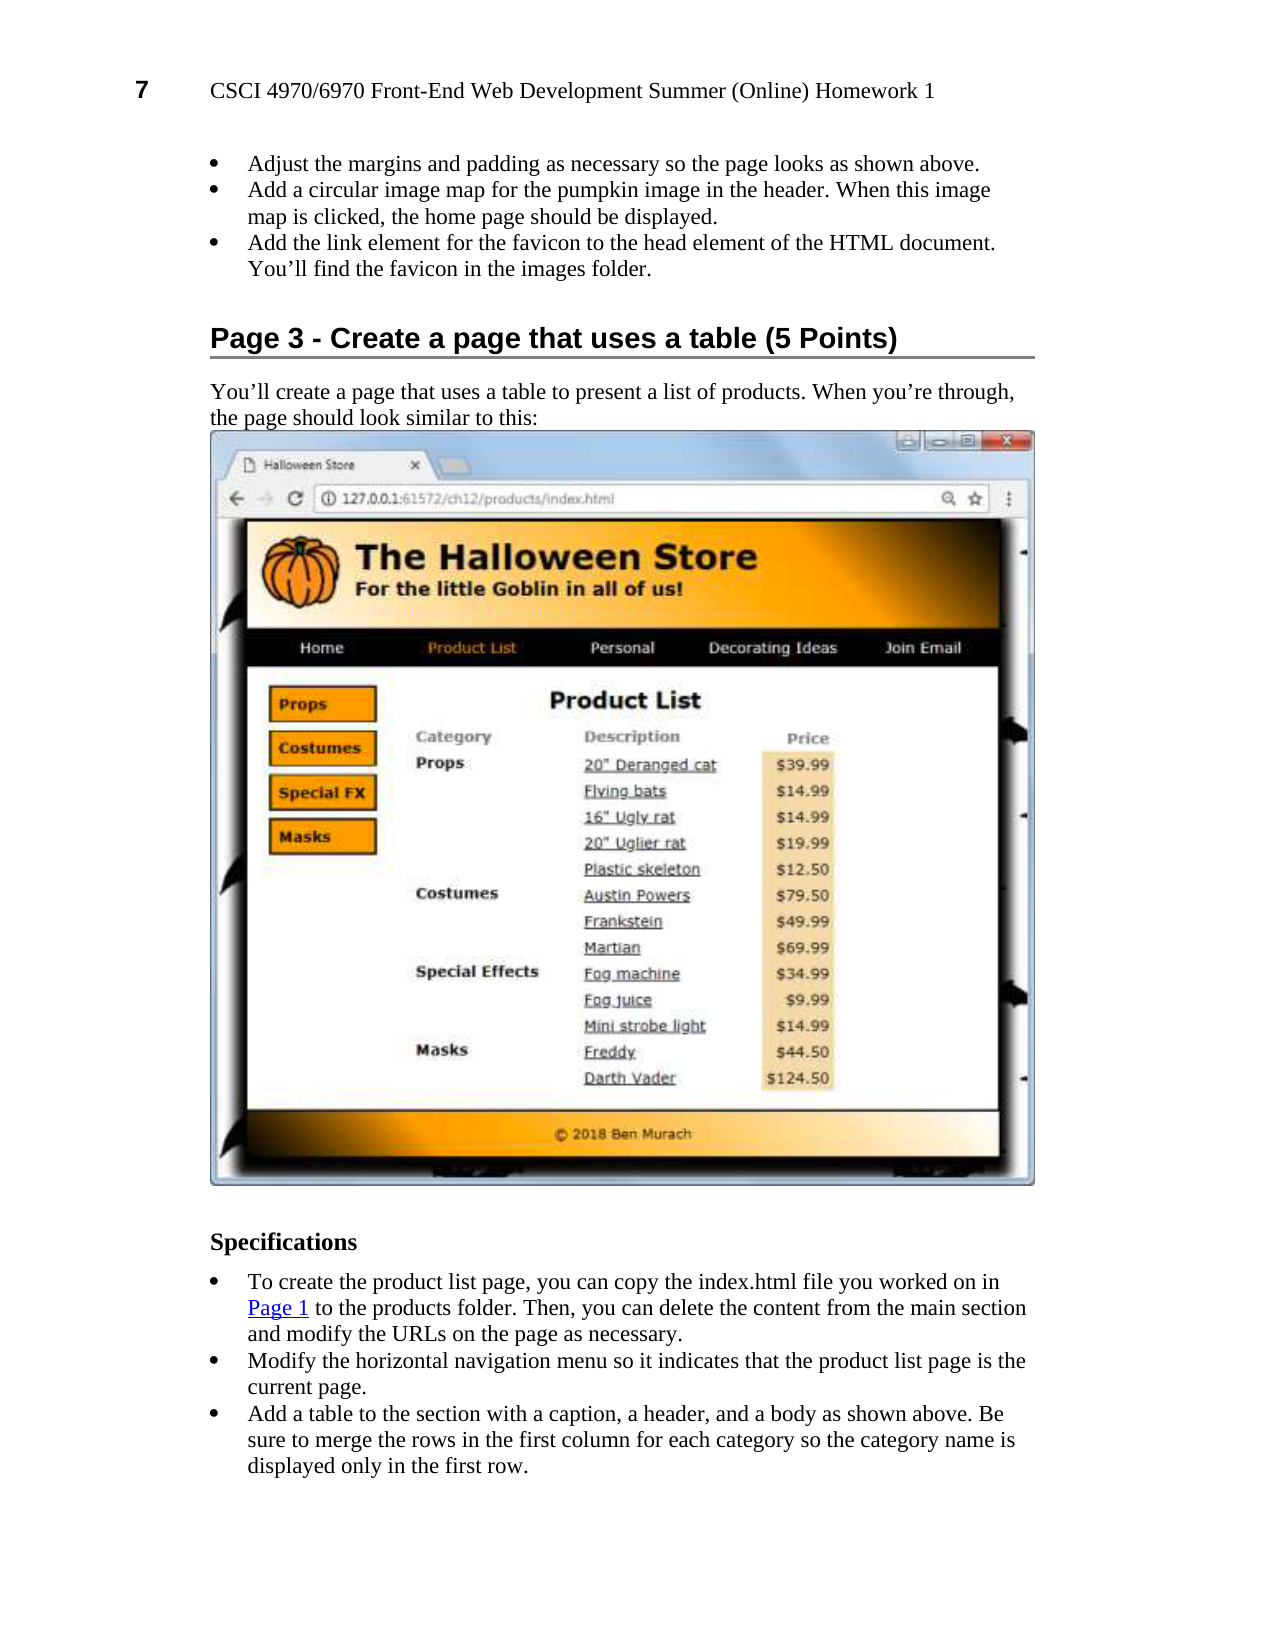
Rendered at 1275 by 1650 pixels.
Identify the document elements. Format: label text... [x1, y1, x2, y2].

list Modify the horizontal navigation menu so it indicates that the product list page is the [210, 1347, 1035, 1373]
list To create the product list page, you can copy the index.html file you worked on in Page 1 to the products folder. Then, you can delete the content from the main section and modify the URLs on the page as necessary. [210, 1268, 1035, 1347]
picture [210, 430, 1035, 1186]
list Add a table to the section with a caption, a header, and a body as shown above. Be sure to merge the rows in the first column for each category so the category name is displayed only in the first row. [210, 1399, 1035, 1479]
text You’ll create a page that uses a table to present a list of products. When you’re through, the page should look similar to this: [210, 378, 1035, 430]
list Add a circular image map for the pumpkin image in the header. When this image map is clicked, the home page should be displayed. [210, 176, 1035, 229]
list Adjust the margins and padding as necessary so the page looks as shown above. [210, 150, 1035, 176]
subtitle Specifications [210, 1227, 904, 1255]
subtitle Page 3 - Create a page that uses a table (5 Points) [210, 321, 1035, 356]
list current page. [247, 1373, 1035, 1399]
list Add the link element for the favicon to the head element of the HTML document. You’ll find the favicon in the images folder. [210, 229, 1035, 282]
